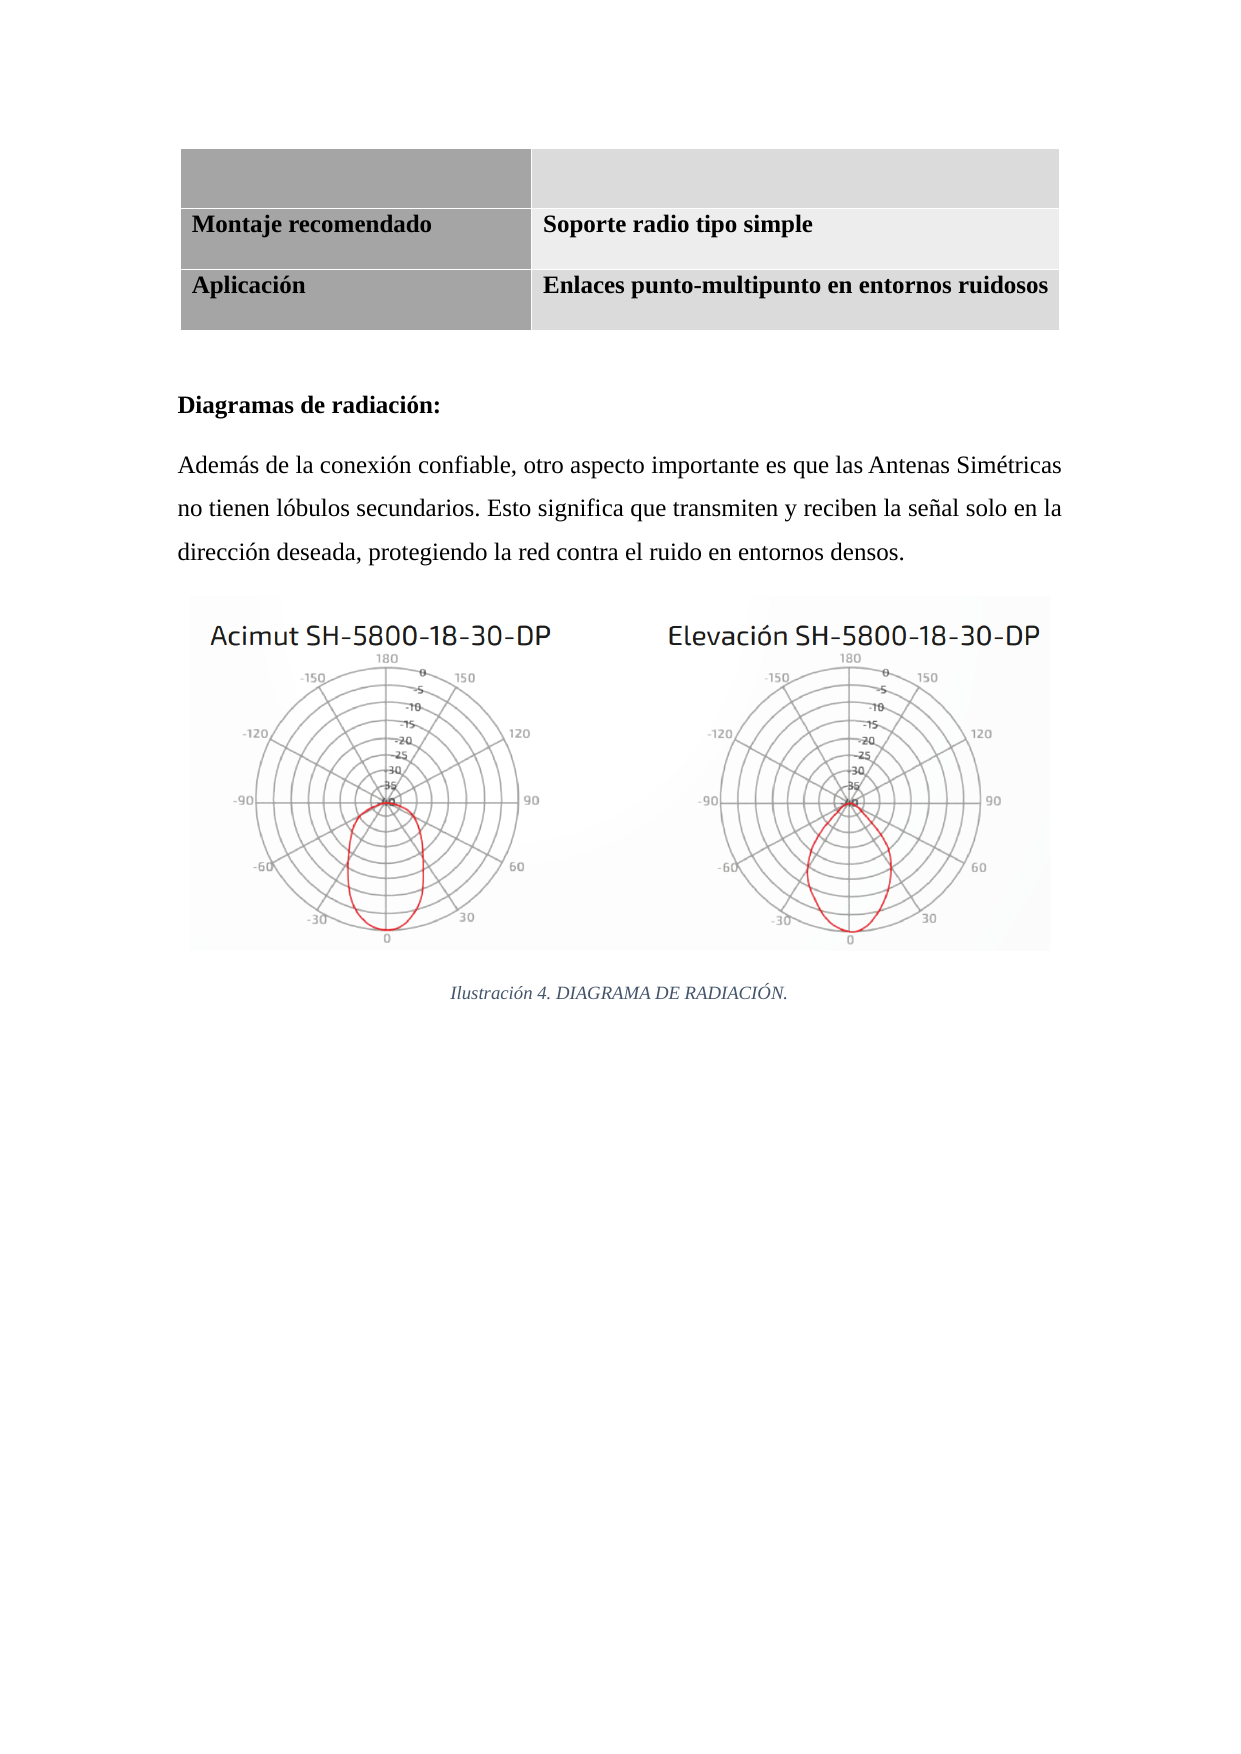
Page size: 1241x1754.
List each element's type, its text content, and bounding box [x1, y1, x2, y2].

table_cell Montaje recomendado [181, 209, 531, 269]
text Además de la conexión confiable, otro aspecto importante es que las Antenas Simétricas no tienen lóbulos secundarios. Esto significa que transmiten y reciben la señal solo en la dirección deseada, protegiendo la red contra el ruido en entornos densos. [177, 450, 1063, 565]
table_cell Aplicación [181, 270, 531, 330]
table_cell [181, 149, 531, 208]
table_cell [532, 149, 1059, 208]
table_cell Enlaces punto-multipunto en entornos ruidosos [532, 270, 1059, 330]
text Diagramas de radiación: [177, 391, 1063, 419]
picture [189, 596, 1051, 951]
text Ilustración 4. DIAGRAMA DE RADIACIÓN. [177, 982, 1063, 1003]
table_cell Soporte radio tipo simple [532, 209, 1059, 269]
